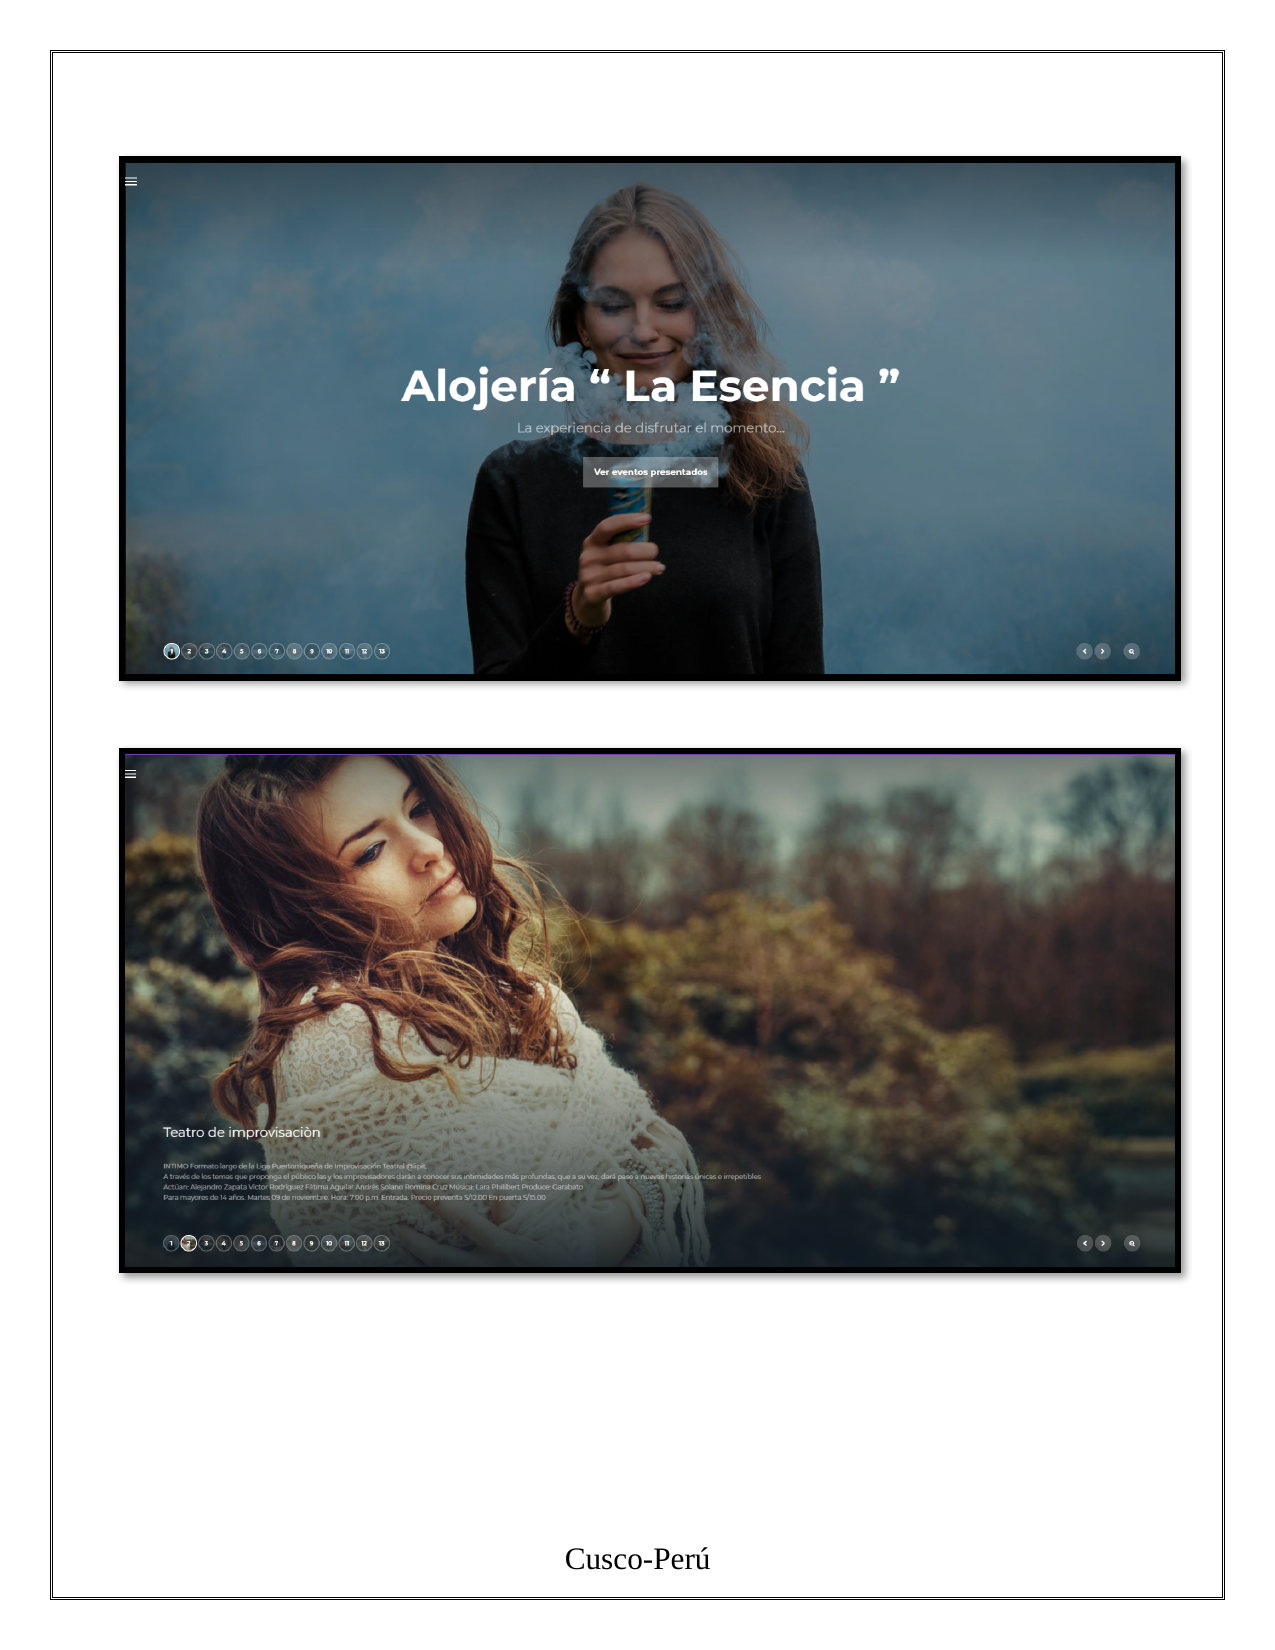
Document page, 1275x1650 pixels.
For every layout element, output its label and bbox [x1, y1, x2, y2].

picture [125, 163, 1175, 674]
picture [125, 754, 1175, 1267]
